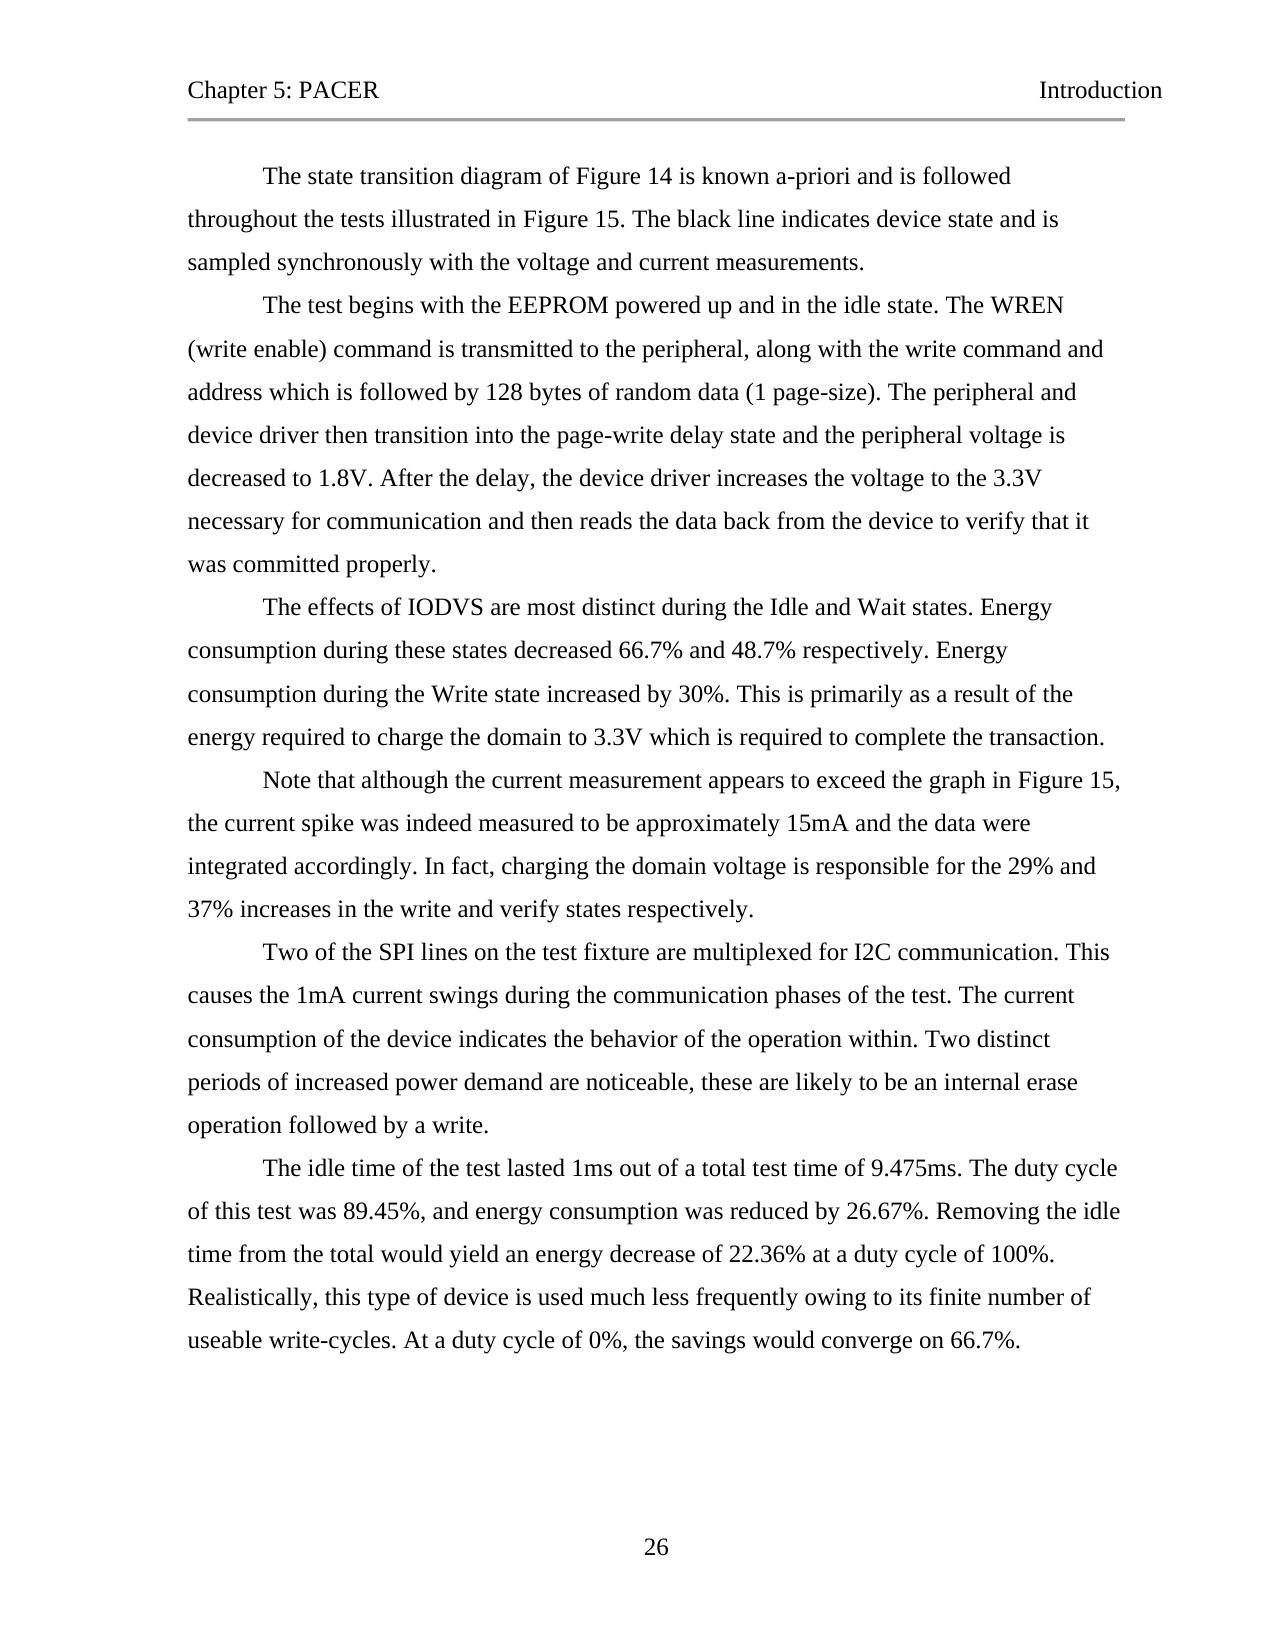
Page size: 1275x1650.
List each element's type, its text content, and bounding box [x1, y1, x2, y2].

text Note that although the current measurement appears to exceed the graph in Figure 15, the current spike was indeed measured to be approximately 15mA and the data were integrated accordingly. In fact, charging the domain voltage is responsible for the 29% and 37% increases in the write and verify states respectively. [187, 765, 1125, 923]
text The test begins with the EEPROM powered up and in the idle state. The WREN (write enable) command is transmitted to the peripheral, along with the write command and address which is followed by 128 bytes of random data (1 page-size). The peripheral and device driver then transition into the page-write delay state and the peripheral voltage is decreased to 1.8V. After the delay, the device driver increases the voltage to the 3.3V necessary for communication and then reads the data back from the device to verify that it was committed properly. [187, 291, 1125, 578]
text The effects of IODVS are most distinct during the Idle and Wait states. Energy consumption during these states decreased 66.7% and 48.7% respectively. Energy consumption during the Write state increased by 30%. This is primarily as a result of the energy required to charge the domain to 3.3V which is required to complete the transaction. [187, 592, 1125, 751]
text The idle time of the test lasted 1ms out of a total test time of 9.475ms. The duty cycle of this test was 89.45%, and energy consumption was reduced by 26.67%. Removing the idle time from the total would yield an energy decrease of 22.36% at a duty cycle of 100%. Realistically, this type of device is used much less frequently owing to its finite number of useable write-cycles. At a duty cycle of 0%, the savings would converge on 66.7%. [187, 1153, 1125, 1354]
text Two of the SPI lines on the test fixture are multiplexed for I2C communication. This causes the 1mA current swings during the communication phases of the test. The current consumption of the device indicates the behavior of the operation within. Two distinct periods of increased power demand are noticeable, these are likely to be an internal erase operation followed by a write. [187, 937, 1125, 1139]
text The state transition diagram of Figure 14 is known a-priori and is followed throughout the tests illustrated in Figure 15. The black line indicates device state and is sampled synchronously with the voltage and current measurements. [187, 161, 1125, 276]
